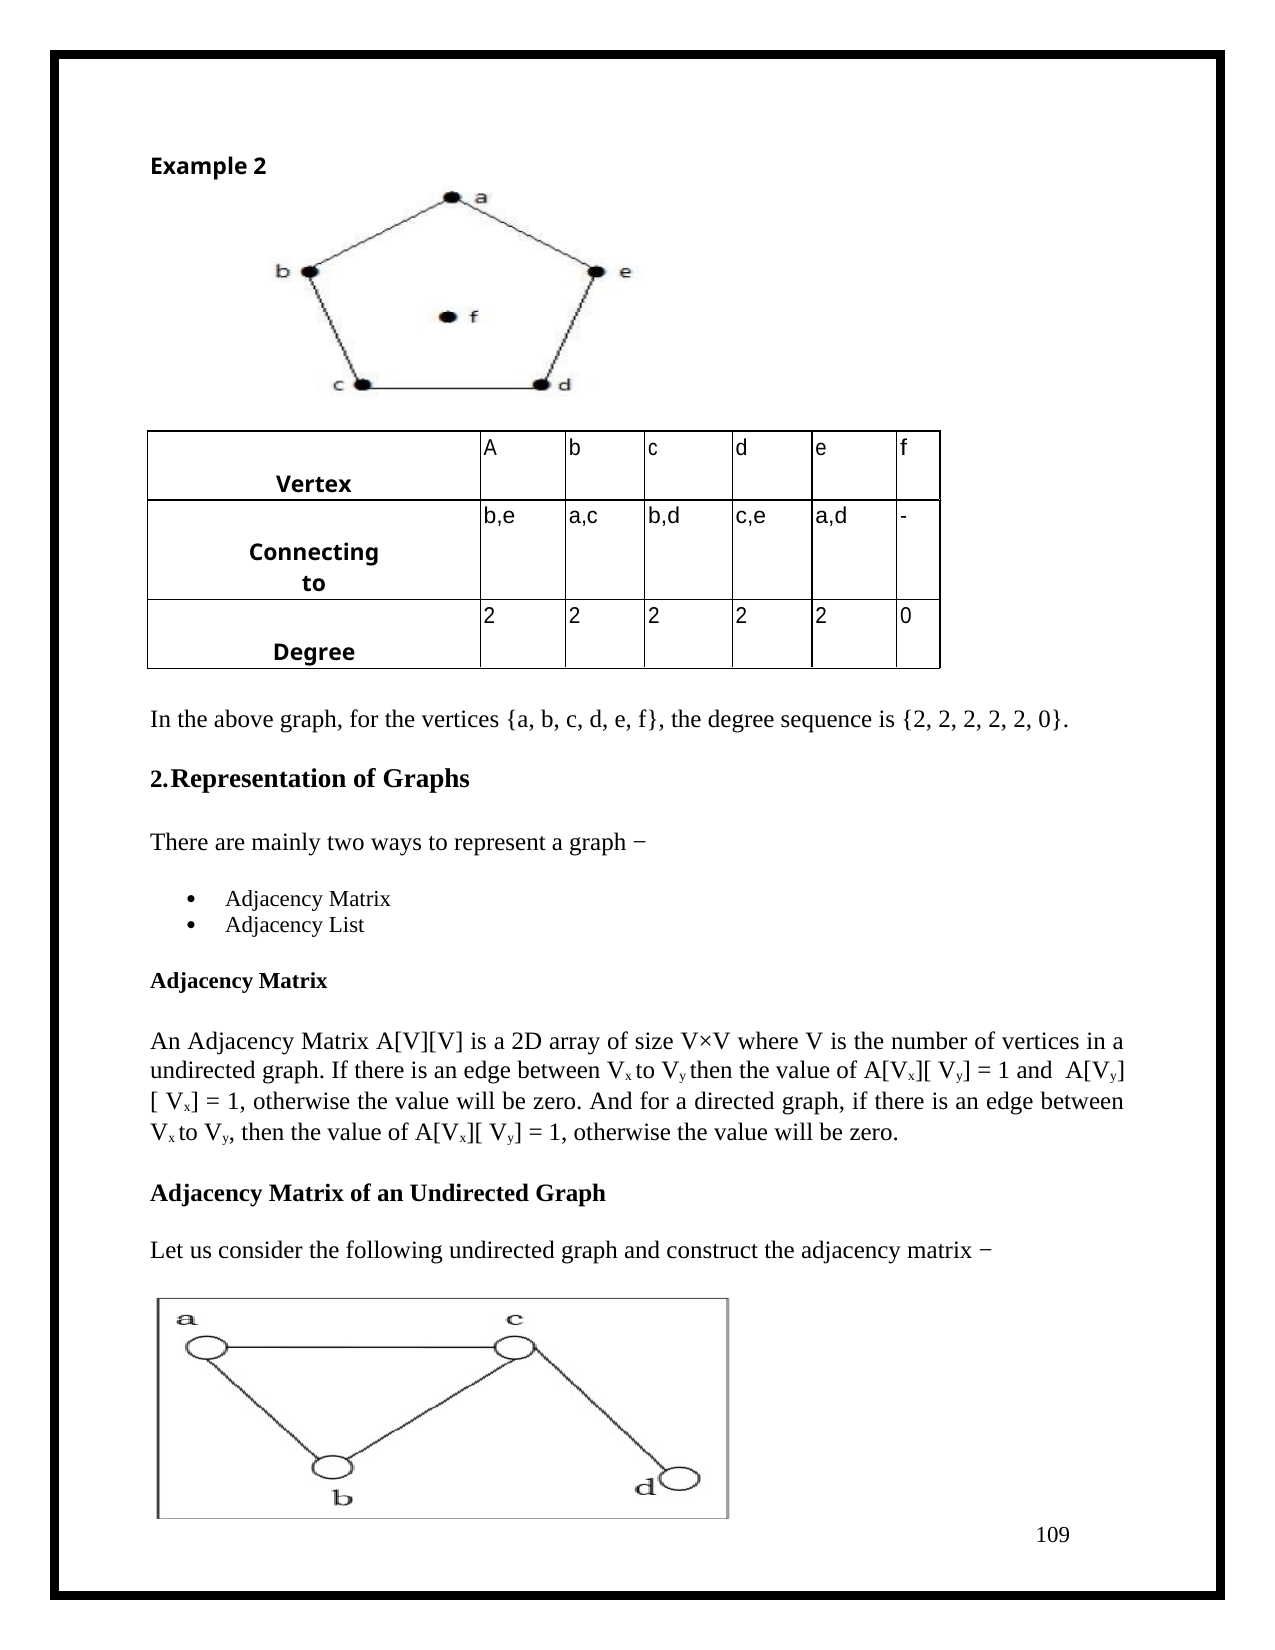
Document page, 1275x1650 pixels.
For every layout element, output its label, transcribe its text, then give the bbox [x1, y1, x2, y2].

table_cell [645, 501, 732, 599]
text There are mainly two ways to represent a graph − [150, 827, 1181, 856]
list Adjacency Matrix [187, 885, 1181, 911]
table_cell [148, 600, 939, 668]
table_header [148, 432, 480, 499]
text Adjacency Matrix of an Undirected Graph [150, 1178, 1181, 1207]
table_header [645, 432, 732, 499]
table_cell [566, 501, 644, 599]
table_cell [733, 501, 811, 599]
text Example 2 [150, 150, 1181, 181]
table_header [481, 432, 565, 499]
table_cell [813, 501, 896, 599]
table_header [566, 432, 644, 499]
text An Adjacency Matrix A[V][V] is a 2D array of size V×V where V is the number of vertices in a undirected graph. If there is an edge between Vx to Vy then the value of A[Vx][ Vy] = 1 and A[Vy][ Vx] = 1, otherwise the value will be zero. And for a directed graph, if there is an edge between Vx to Vy, then the value of A[Vx][ Vy] = 1, otherwise the value will be zero. [150, 1026, 1125, 1148]
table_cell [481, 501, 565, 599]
text In the above graph, for the vertices {a, b, c, d, e, f}, the degree sequence is {2, 2, 2, 2, 2, 0}. [150, 704, 1181, 733]
list Representation of Graphs [150, 763, 1181, 794]
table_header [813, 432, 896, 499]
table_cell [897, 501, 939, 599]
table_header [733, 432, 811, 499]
text Let us consider the following undirected graph and construct the adjacency matrix − [150, 1235, 1181, 1264]
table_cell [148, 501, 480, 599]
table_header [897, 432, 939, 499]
text Adjacency Matrix [150, 967, 1181, 993]
list Adjacency List [187, 911, 1181, 938]
picture [156, 1297, 730, 1519]
picture [267, 185, 643, 397]
